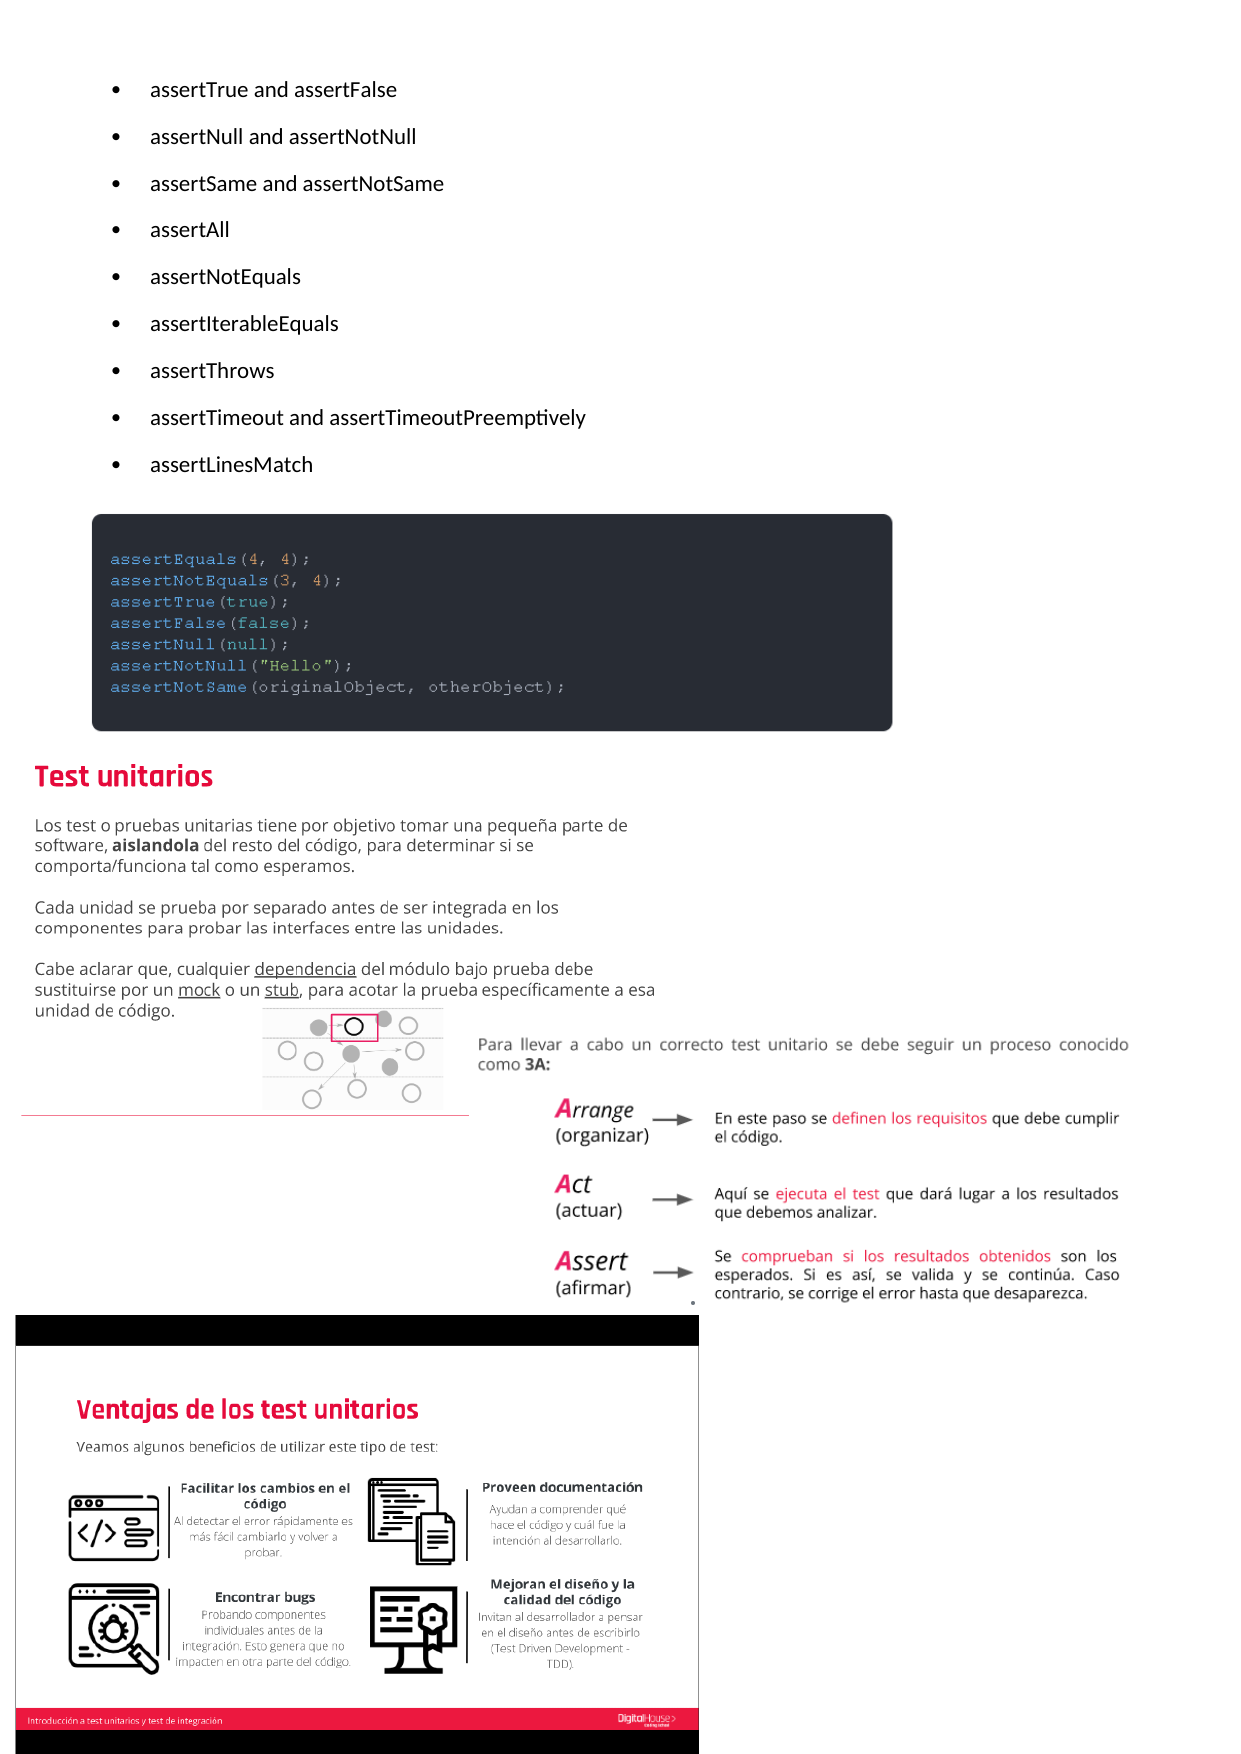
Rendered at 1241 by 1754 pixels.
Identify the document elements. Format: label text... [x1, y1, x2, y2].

picture [75, 497, 902, 743]
picture [8, 746, 1150, 1754]
list assertTimeout and assertTimeoutPreemptively [112, 403, 1165, 431]
list assertIterableEquals [112, 309, 1165, 337]
list assertLinesMatch [112, 450, 1165, 478]
list assertNotEquals [112, 262, 1165, 291]
list assertThrows [112, 356, 1165, 384]
list assertAll [112, 216, 1165, 244]
list assertSame and assertNotSame [112, 169, 1165, 197]
list assertTrue and assertFalse [112, 75, 1165, 103]
list assertNull and assertNotNull [112, 122, 1165, 150]
